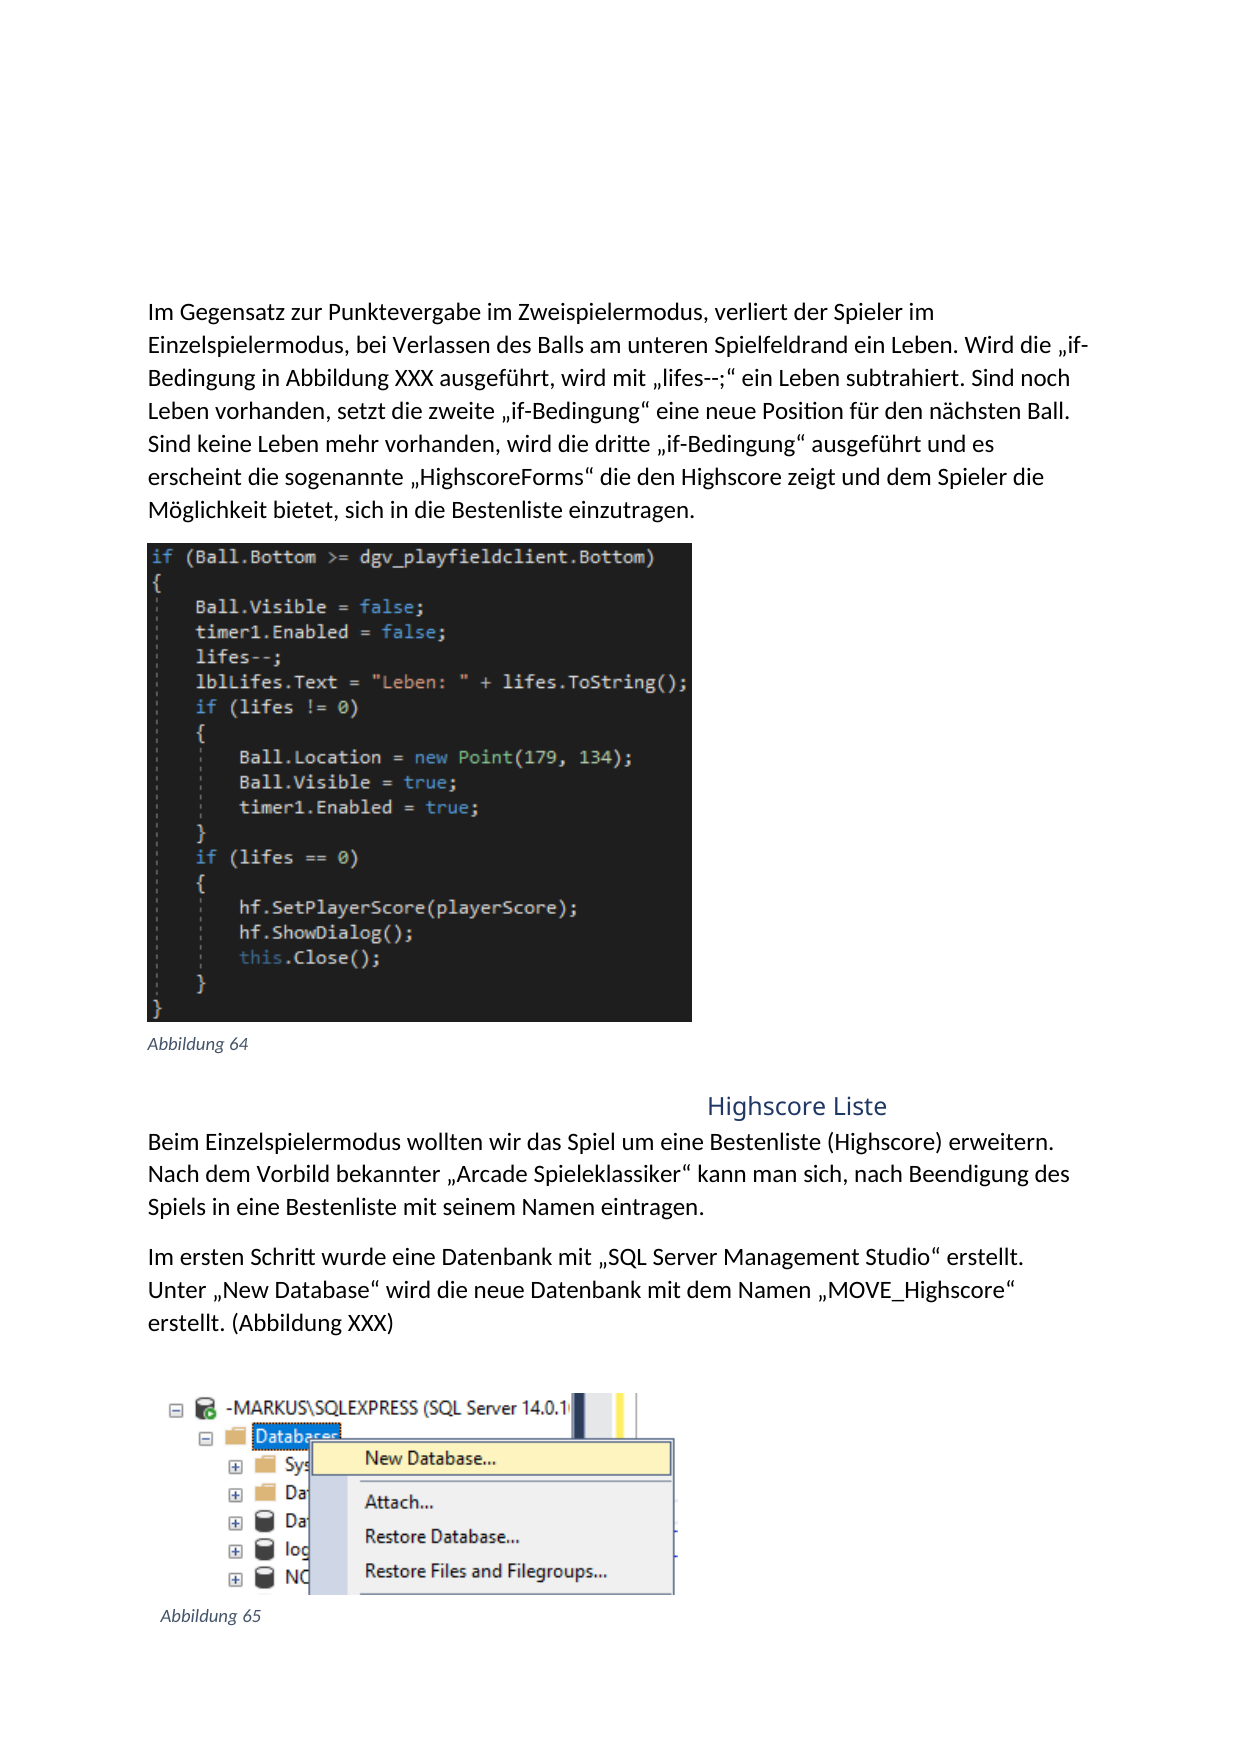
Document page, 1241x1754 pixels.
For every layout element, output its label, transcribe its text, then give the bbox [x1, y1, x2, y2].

picture [160, 1393, 678, 1595]
text Im ersten Schritt wurde eine Datenbank mit „SQL Server Management Studio“ erstellt. Unter „New Database“ wird die neue Datenbank mit dem Namen „MOVE_Highscore“ erstellt. (Abbildung XXX) [148, 1241, 1093, 1337]
text Im Gegensatz zur Punktevergabe im Zweispielermodus, verliert der Spieler im Einzelspielermodus, bei Verlassen des Balls am unteren Spielfeldrand ein Leben. Wird die „if-Bedingung in Abbildung XXX ausgeführt, wird mit „lifes--;“ ein Leben subtrahiert. Sind noch Leben vorhanden, setzt die zweite „if-Bedingung“ eine neue Position für den nächsten Ball. Sind keine Leben mehr vorhanden, wird die dritte „if-Bedingung“ ausgeführt und es erscheint die sogenannte „HighscoreForms“ die den Highscore zeigt und dem Spieler die Möglichkeit bietet, sich in die Bestenliste einzutragen. [148, 296, 1093, 524]
subtitle Highscore Liste [148, 1089, 1093, 1123]
text Beim Einzelspielermodus wollten wir das Spiel um eine Bestenliste (Highscore) erweitern. Nach dem Vorbild bekannter „Arcade Spieleklassiker“ kann man sich, nach Beendigung des Spiels in eine Bestenliste mit seinem Namen eintragen. [148, 1126, 1093, 1222]
picture [147, 543, 692, 1022]
